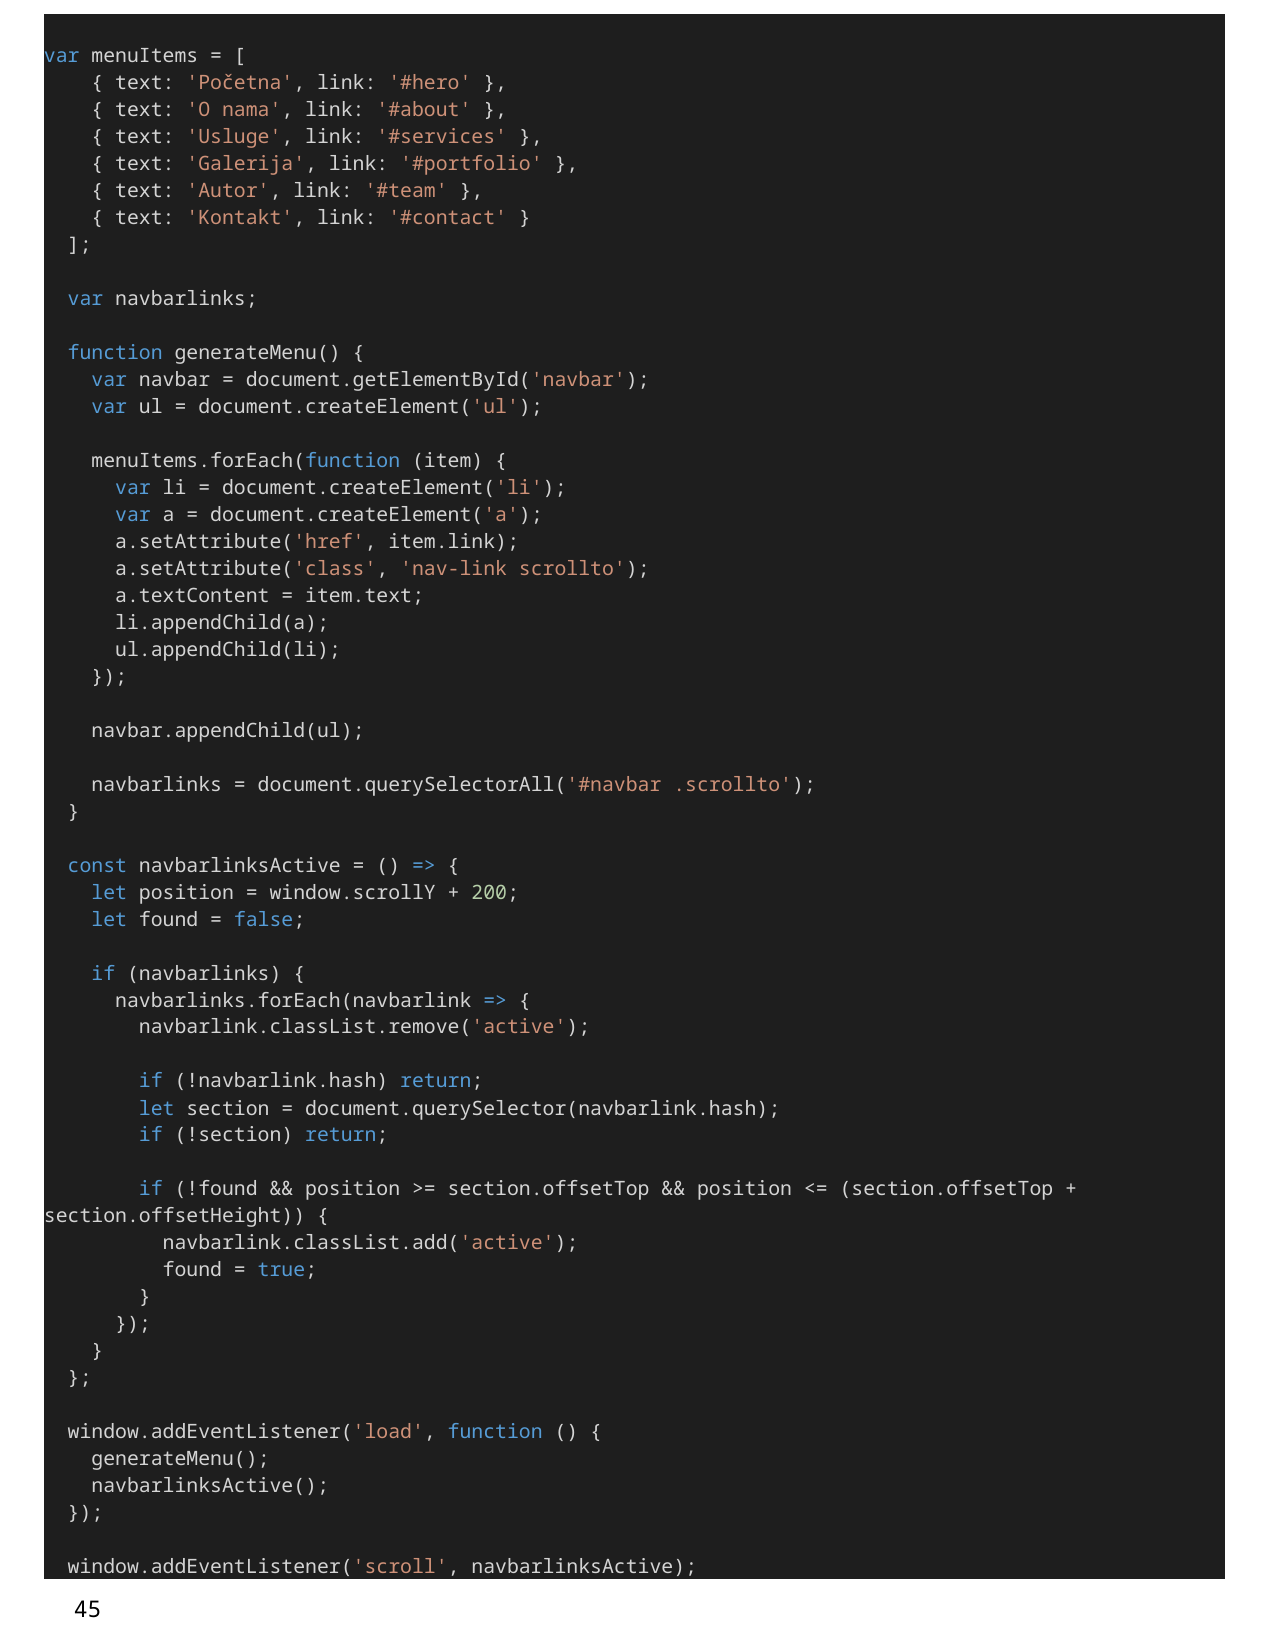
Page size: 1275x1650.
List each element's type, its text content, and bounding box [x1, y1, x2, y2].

text { text: 'Usluge', link: '#services' }, [44, 122, 1225, 149]
text if (!found && position >= section.offsetTop && position <= (section.offsetTop + section.offsetHeight)) { [44, 1175, 1225, 1229]
text found = true; [44, 1256, 1225, 1283]
text a.textContent = item.text; [44, 581, 1225, 608]
text navbar.appendChild(ul); [44, 716, 1225, 743]
text if (!section) return; [44, 1121, 1225, 1148]
text var ul = document.createElement('ul'); [44, 392, 1225, 419]
text } [44, 1337, 1225, 1363]
text { text: 'Kontakt', link: '#contact' } [44, 203, 1225, 230]
text } [44, 1283, 1225, 1309]
text navbarlinks.forEach(navbarlink => { [44, 986, 1225, 1013]
text var li = document.createElement('li'); [44, 473, 1225, 500]
text { text: 'O nama', link: '#about' }, [44, 96, 1225, 122]
text var a = document.createElement('a'); [44, 500, 1225, 527]
text ]; [44, 230, 1225, 257]
text }; [44, 1363, 1225, 1391]
text }); [44, 662, 1225, 689]
text var navbar = document.getElementById('navbar'); [44, 365, 1225, 392]
text { text: 'Galerija', link: '#portfolio' }, [44, 149, 1225, 176]
text const navbarlinksActive = () => { [44, 851, 1225, 878]
text ul.appendChild(li); [44, 635, 1225, 662]
text window.addEventListener('scroll', navbarlinksActive); [44, 1552, 1225, 1579]
text } [44, 797, 1225, 824]
text a.setAttribute('href', item.link); [44, 527, 1225, 554]
text let found = false; [44, 905, 1225, 932]
text var navbarlinks; [44, 284, 1225, 311]
text if (navbarlinks) { [44, 959, 1225, 986]
text let section = document.querySelector(navbarlink.hash); [44, 1094, 1225, 1121]
text window.addEventListener('load', function () { [44, 1417, 1225, 1444]
text if (!navbarlink.hash) return; [44, 1067, 1225, 1094]
text navbarlinksActive(); [44, 1471, 1225, 1498]
text a.setAttribute('class', 'nav-link scrollto'); [44, 554, 1225, 581]
text li.appendChild(a); [44, 608, 1225, 635]
text navbarlink.classList.add('active'); [44, 1229, 1225, 1256]
text generateMenu(); [44, 1444, 1225, 1471]
text menuItems.forEach(function (item) { [44, 446, 1225, 473]
text navbarlink.classList.remove('active'); [44, 1013, 1225, 1040]
text navbarlinks = document.querySelectorAll('#navbar .scrollto'); [44, 770, 1225, 797]
text var menuItems = [ [44, 42, 1225, 68]
text { text: 'Početna', link: '#hero' }, [44, 68, 1225, 96]
text function generateMenu() { [44, 338, 1225, 365]
text }); [44, 1498, 1225, 1525]
text { text: 'Autor', link: '#team' }, [44, 176, 1225, 203]
text let position = window.scrollY + 200; [44, 878, 1225, 905]
text }); [44, 1309, 1225, 1337]
